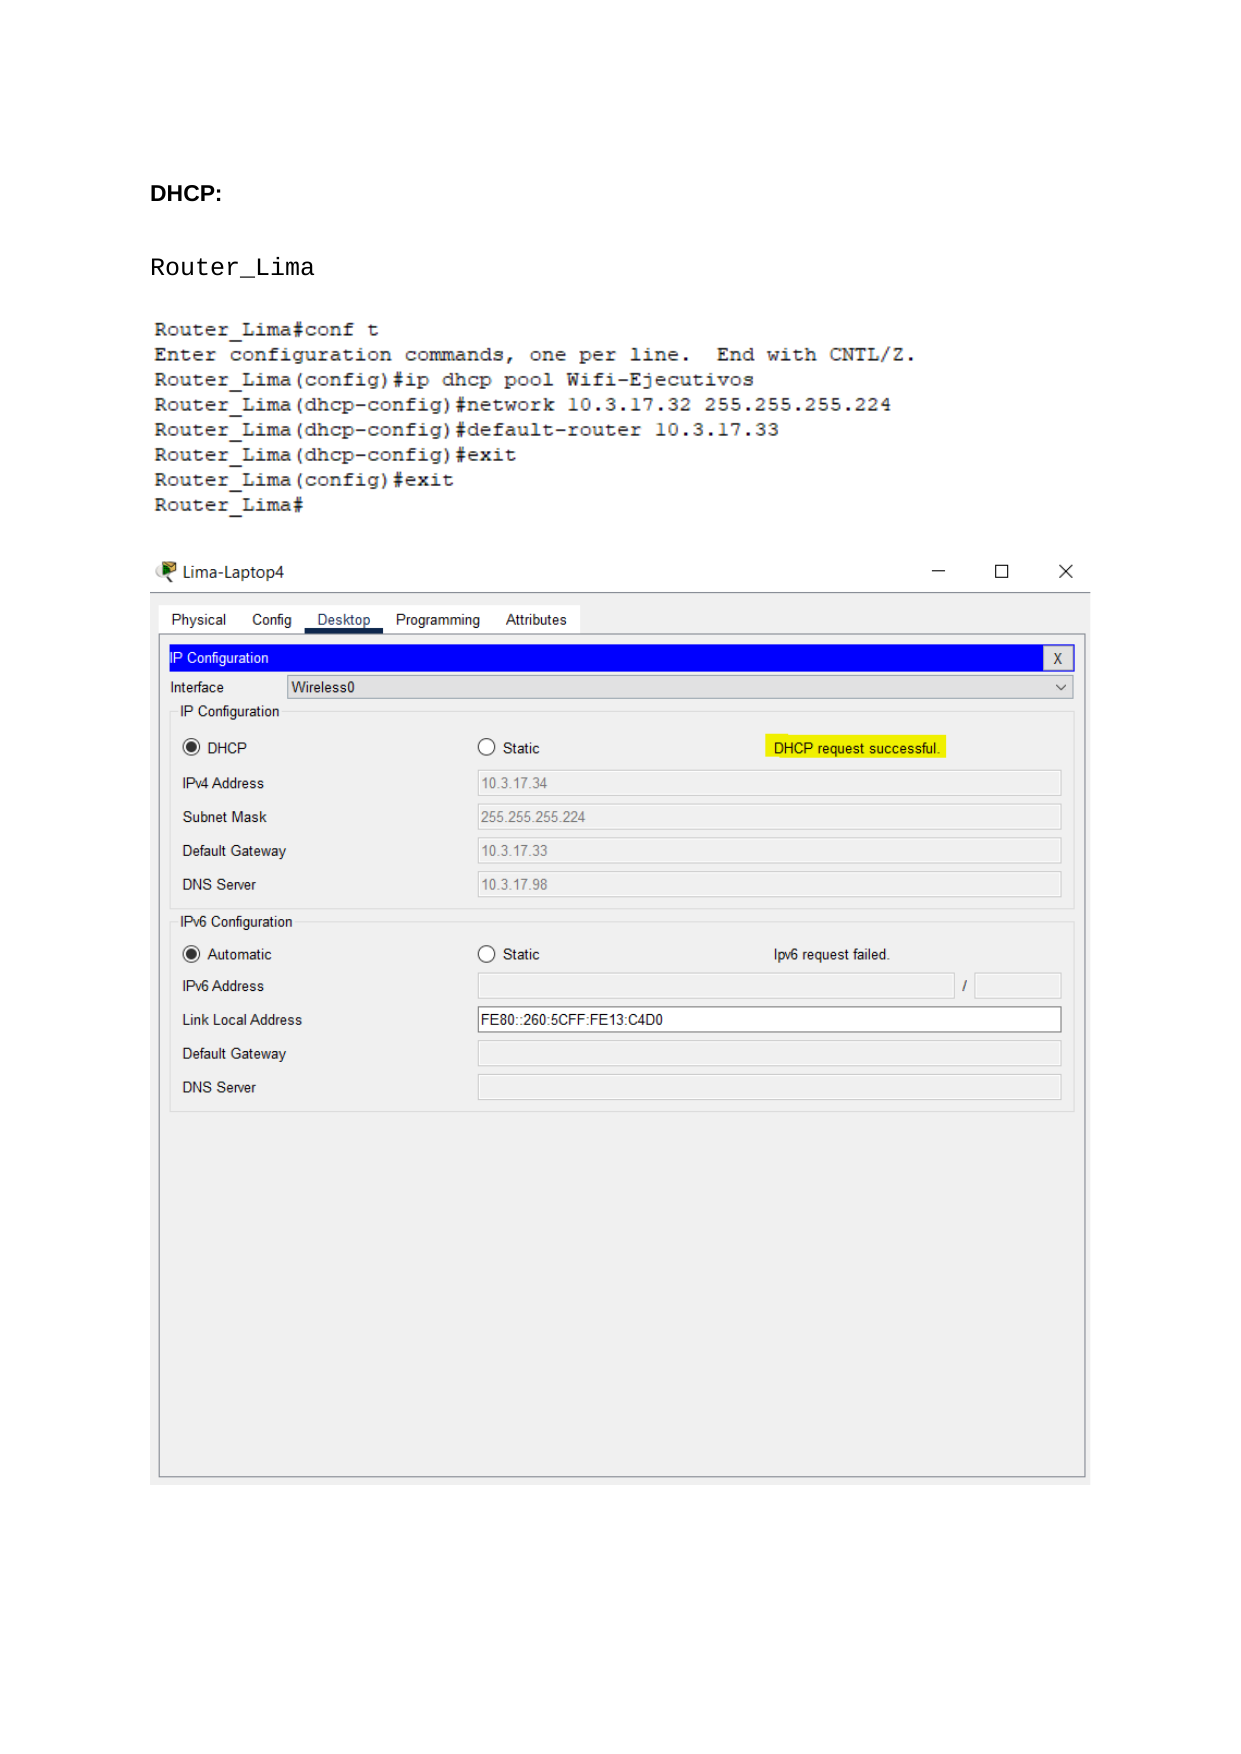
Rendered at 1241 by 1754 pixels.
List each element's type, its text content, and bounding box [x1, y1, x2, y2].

text DHCP: [150, 180, 1090, 207]
picture [150, 317, 1086, 522]
text Router_Lima [150, 254, 1090, 283]
picture [150, 556, 1091, 1485]
